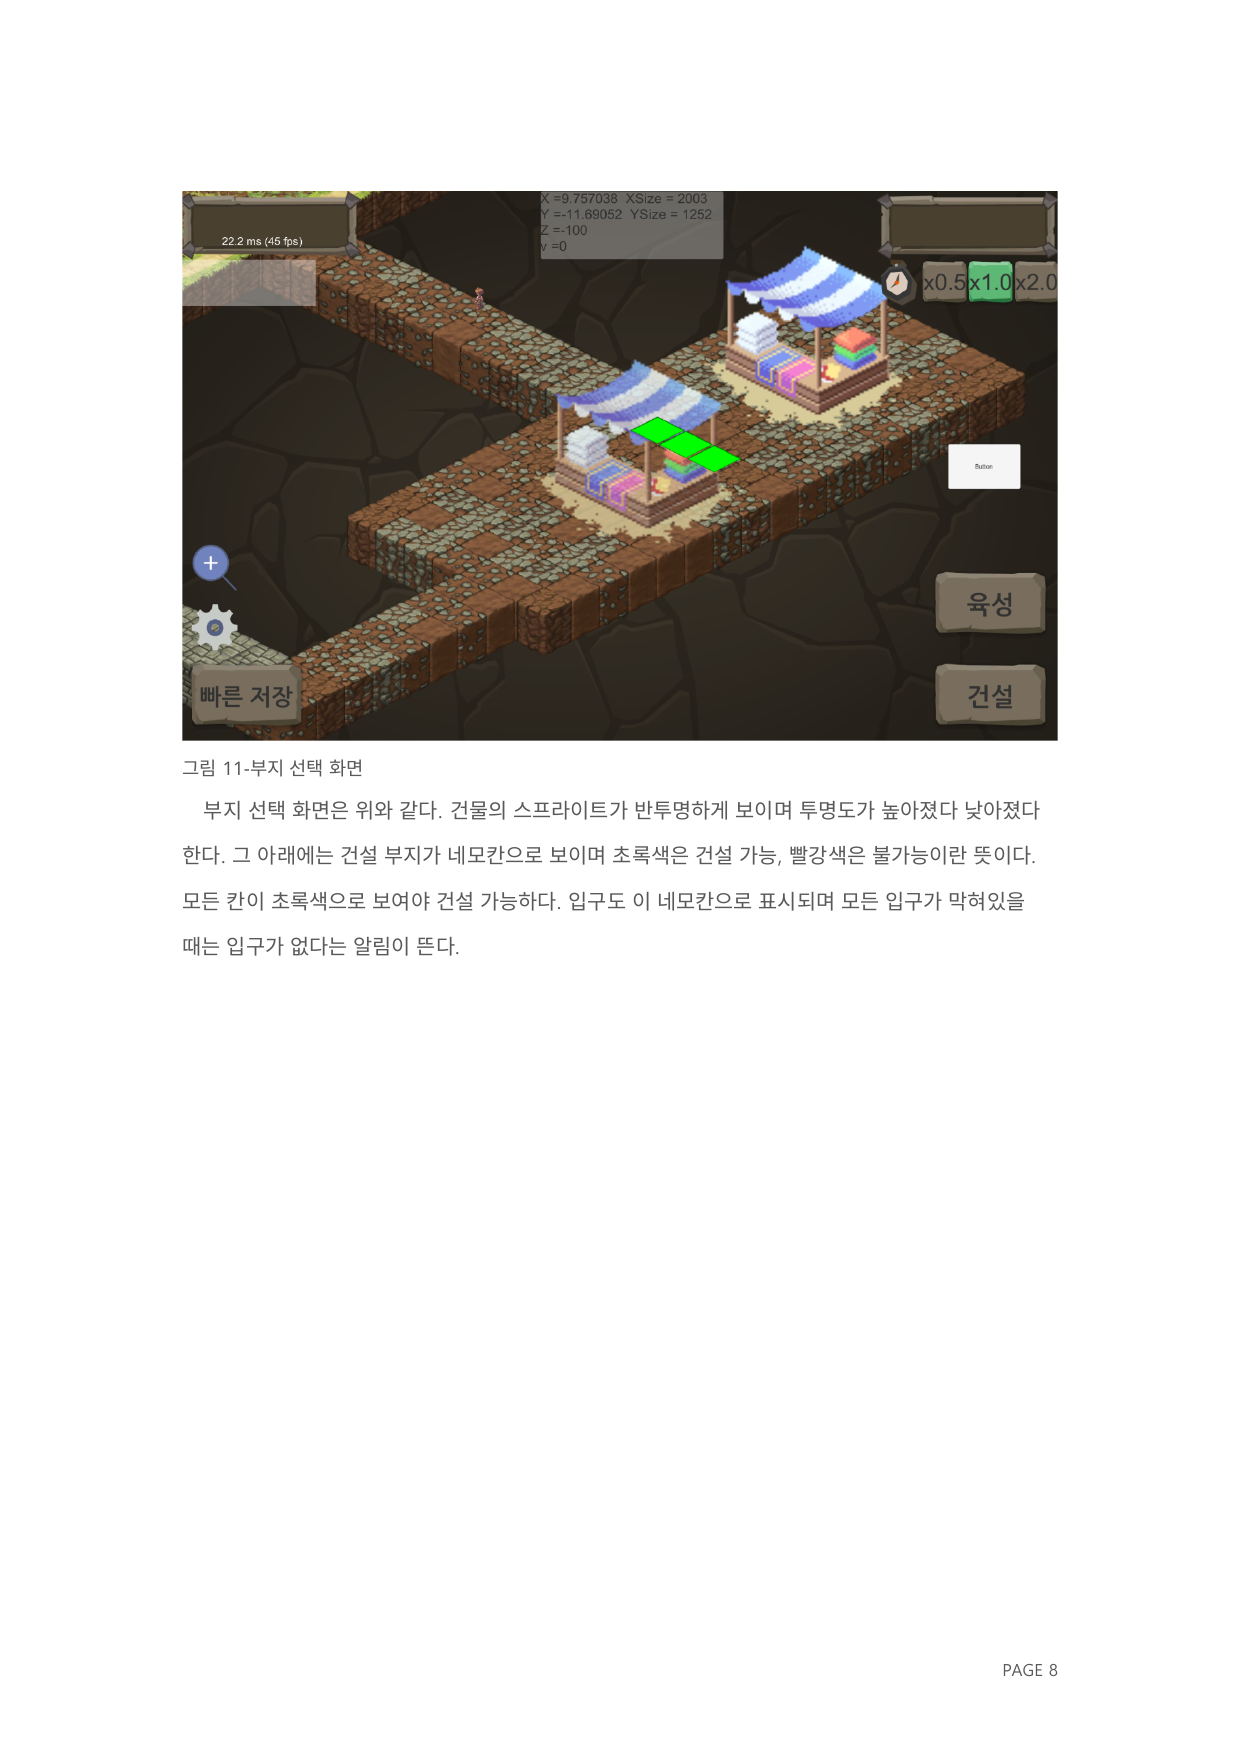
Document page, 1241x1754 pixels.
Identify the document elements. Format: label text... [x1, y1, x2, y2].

picture [182, 191, 1058, 740]
text 부지 선택 화면은 위와 같다. 건물의 스프라이트가 반투명하게 보이며 투명도가 높아졌다 낮아졌다 한다. 그 아래에는 건설 부지가 네모칸으로 보이며 초록색은 건설 가능, 빨강색은 불가능이란 뜻이다. 모든 칸이 초록색으로 보여야 건설 가능하다. 입구도 이 네모칸으로 표시되며 모든 입구가 막혀있을 때는 입구가 없다는 알림이 뜬다. [182, 781, 1058, 960]
